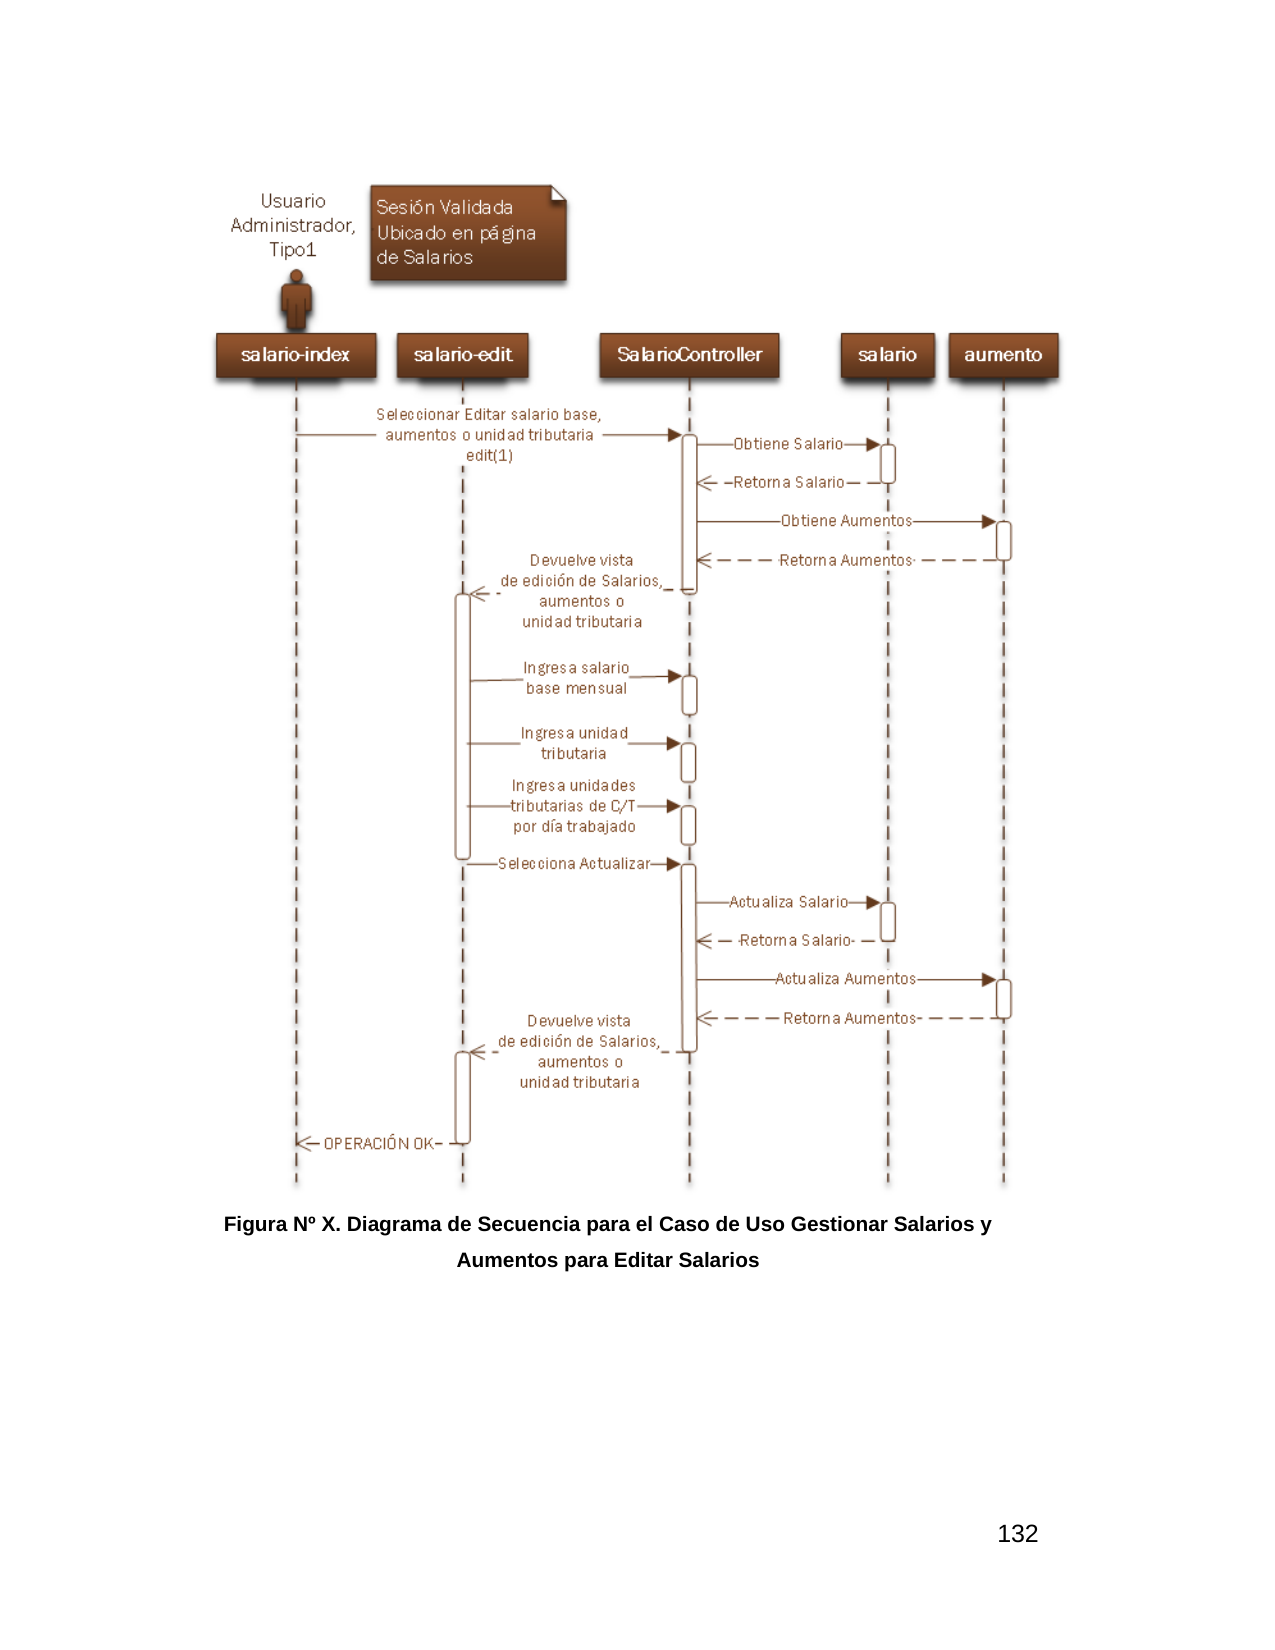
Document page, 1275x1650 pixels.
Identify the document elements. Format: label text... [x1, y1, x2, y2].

text Figura Nº X. Diagrama de Secuencia para el Caso de Uso Gestionar Salarios y Aumentos para Editar Salarios [177, 1212, 1039, 1272]
picture [206, 177, 1069, 1198]
